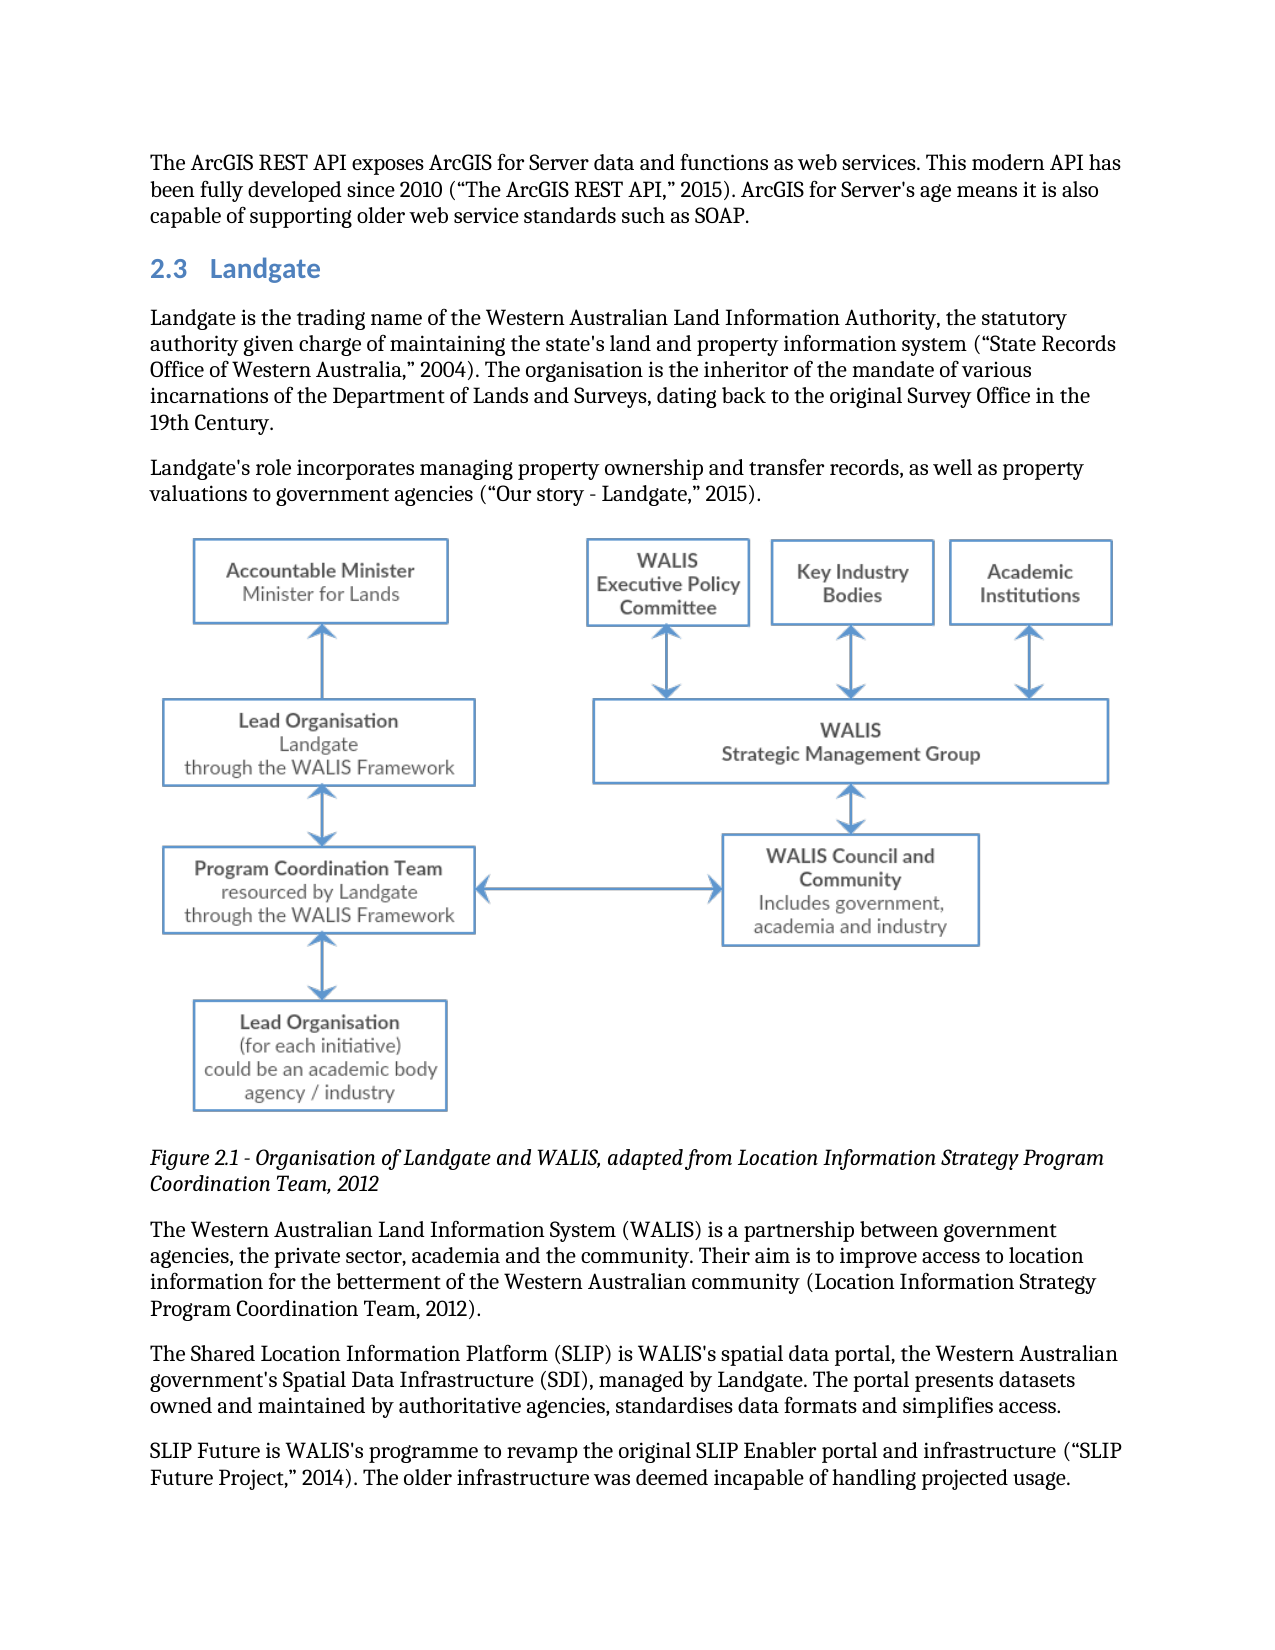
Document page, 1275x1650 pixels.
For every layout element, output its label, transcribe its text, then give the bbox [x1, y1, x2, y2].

text The Western Australian Land Information System (WALIS) is a partnership between government agencies, the private sector, academia and the community. Their aim is to improve access to location information for the betterment of the Western Australian community (Location Information Strategy Program Coordination Team, 2012). [150, 1216, 1125, 1322]
text The Shared Location Information Platform (SLIP) is WALIS's spatial data portal, the Western Australian government's Spatial Data Infrastructure (SDI), managed by Landgate. The portal presents datasets owned and maintained by authoritative agencies, standardises data formats and simplifies access. [150, 1341, 1125, 1419]
subtitle Landgate [150, 250, 1125, 286]
text Landgate's role incorporates managing property ownership and transfer records, as well as property valuations to government agencies (“Our story - Landgate,” 2015). [150, 455, 1125, 507]
text Landgate is the trading name of the Western Australian Land Information Authority, the statutory authority given charge of maintaining the state's land and property information system (“State Records Office of Western Australia,” 2004). The organisation is the inheritor of the mandate of various incarnations of the Department of Lands and Surveys, dating back to the original Survey Office in the 19th Century. [150, 304, 1125, 436]
picture [150, 526, 1124, 1124]
text The ArcGIS REST API exposes ArcGIS for Server data and functions as web services. This modern API has been fully developed since 2010 (“The ArcGIS REST API,” 2015). ArcGIS for Server's age means it is also capable of supporting older web service standards such as SOAP. [150, 150, 1125, 229]
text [150, 1438, 1125, 1491]
